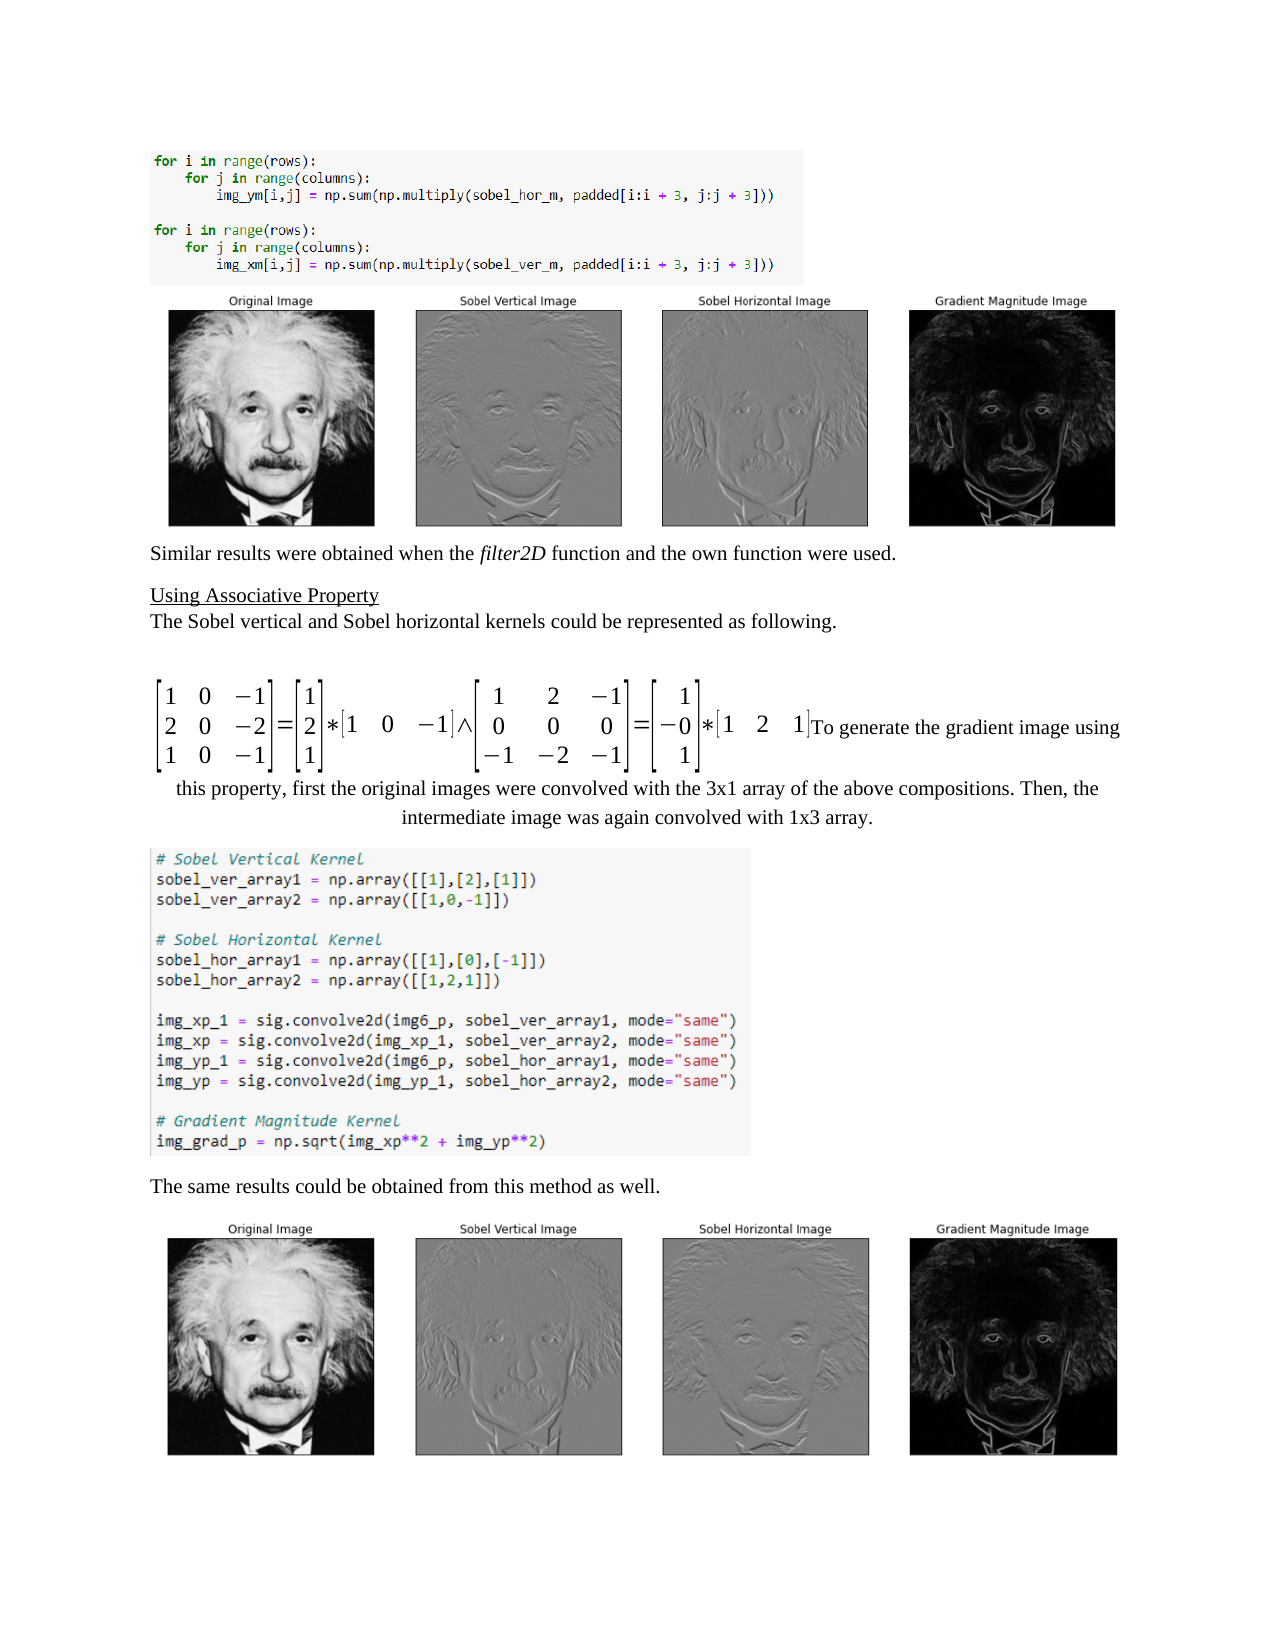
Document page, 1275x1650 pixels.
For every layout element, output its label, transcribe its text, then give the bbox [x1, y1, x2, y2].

picture [150, 848, 752, 1156]
text To generate the gradient image using this property, first the original images were convolved with the 3x1 array of the above compositions. Then, the intermediate image was again convolved with 1x3 array. [150, 652, 1125, 830]
picture [150, 286, 1125, 539]
picture [150, 150, 804, 285]
text The same results could be obtained from this method as well. [150, 1174, 1125, 1198]
text Using Associative Property The Sobel vertical and Sobel horizontal kernels could be represented as following. [150, 583, 1125, 633]
picture [150, 1217, 1125, 1468]
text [150, 150, 1125, 286]
